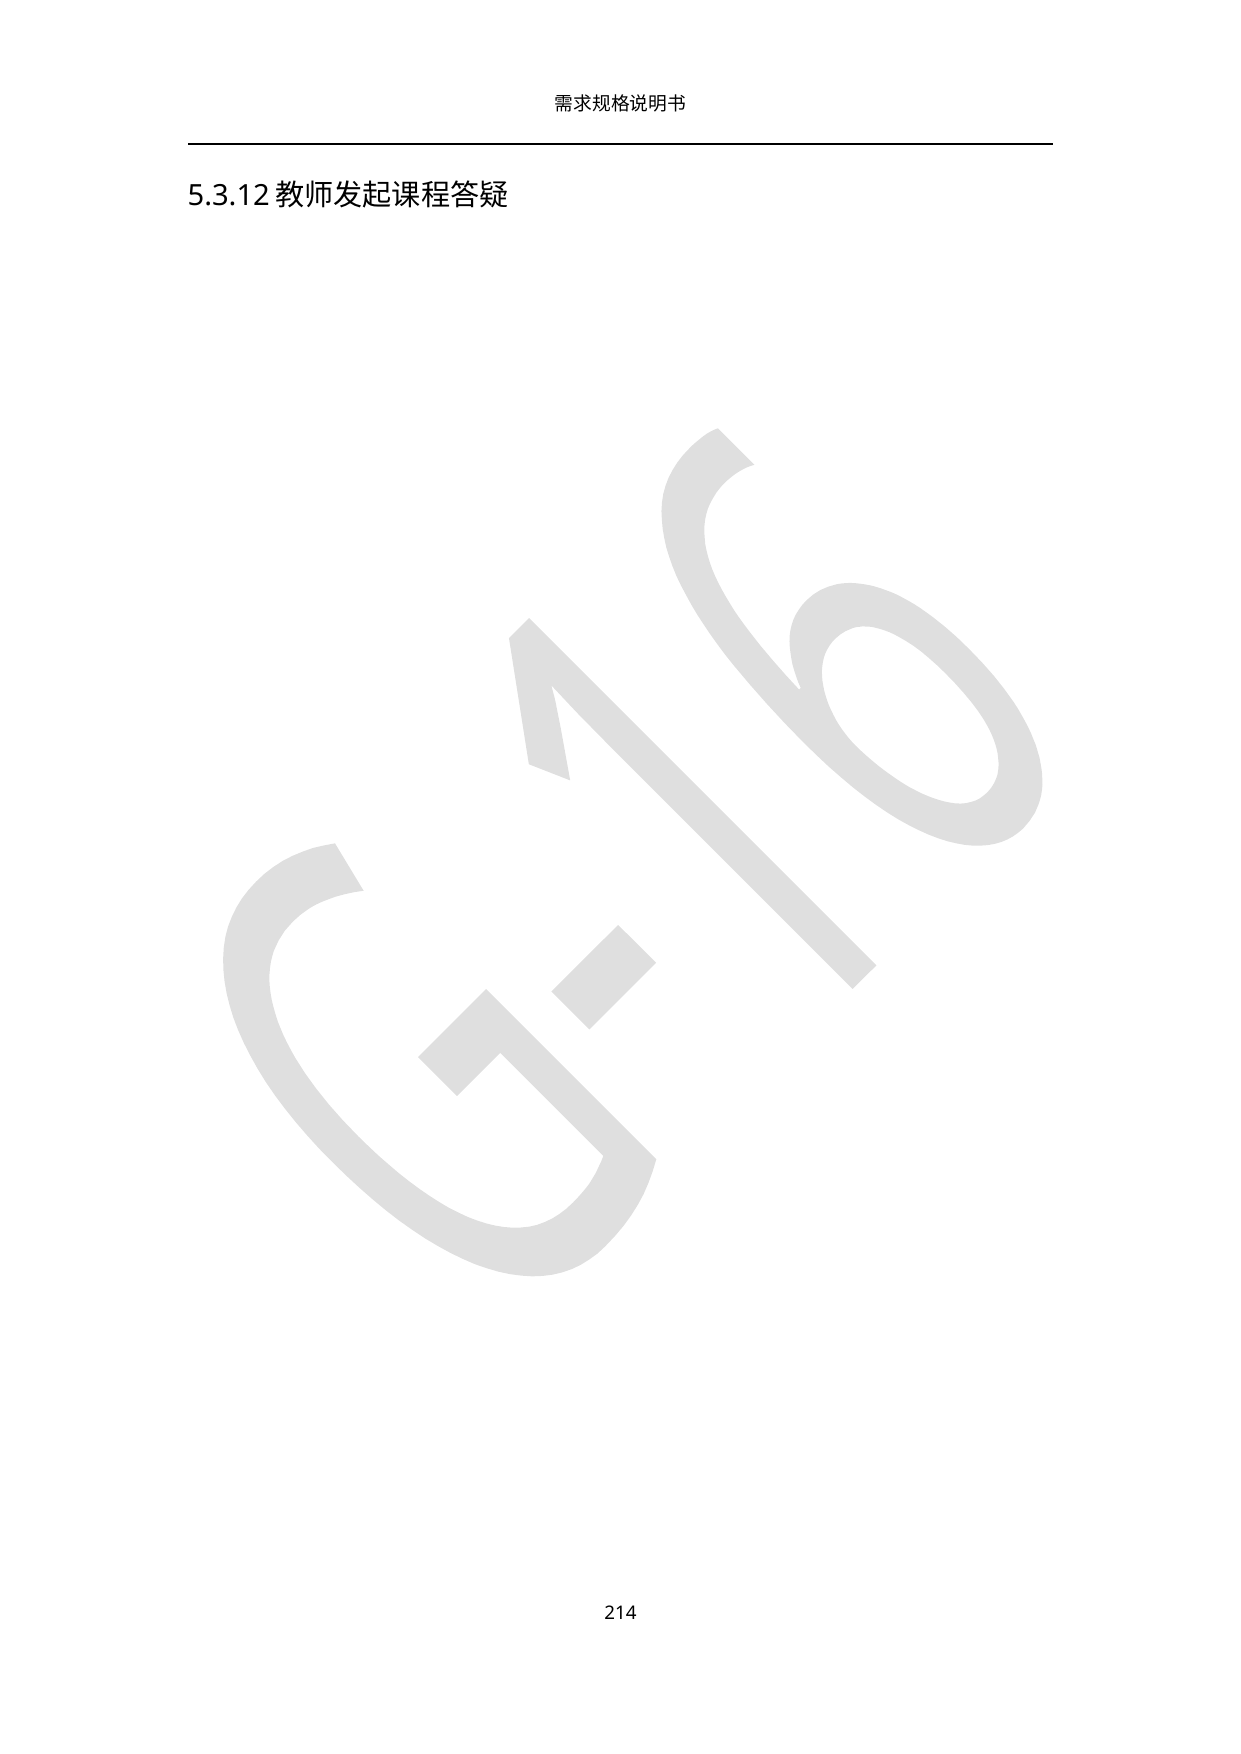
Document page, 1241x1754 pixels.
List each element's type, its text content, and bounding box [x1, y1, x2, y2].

subtitle 教师发起课程答疑 [187, 160, 1053, 225]
